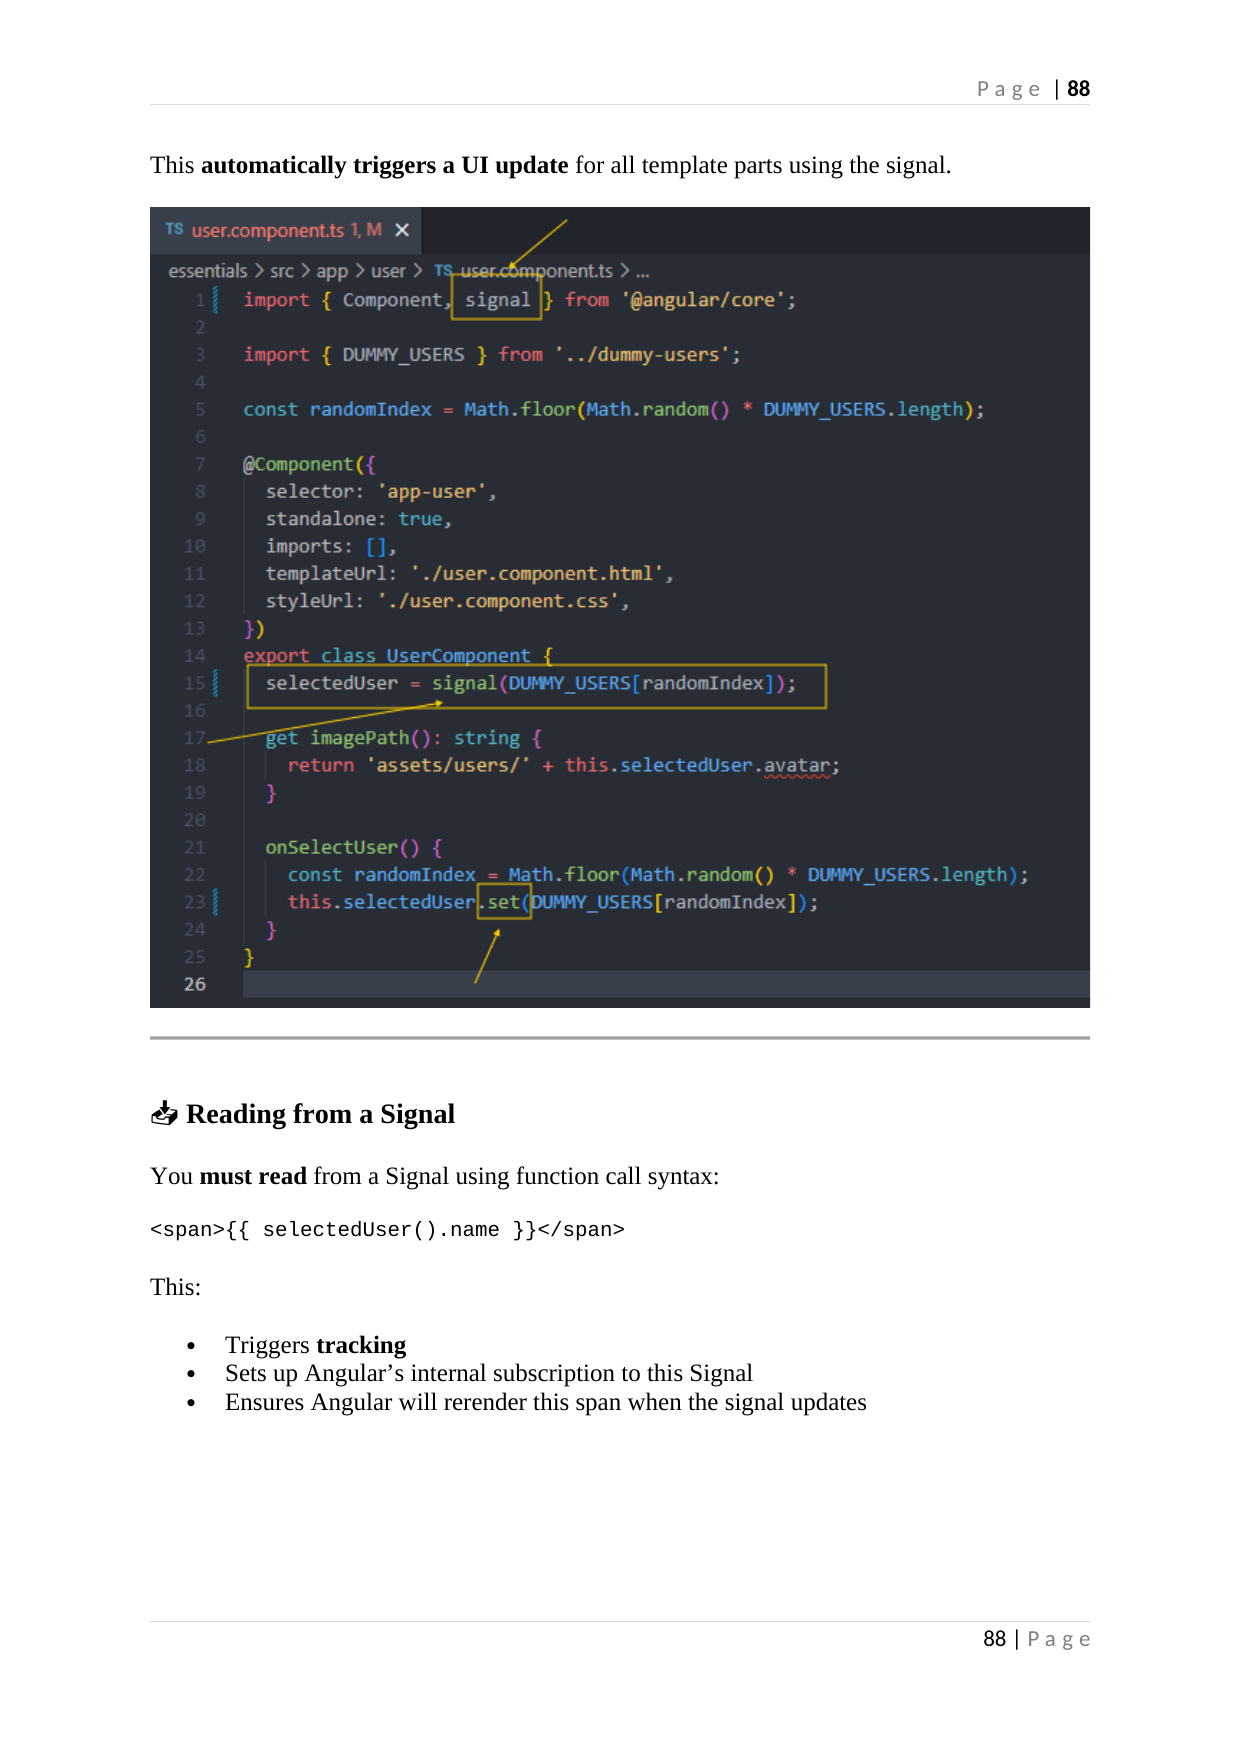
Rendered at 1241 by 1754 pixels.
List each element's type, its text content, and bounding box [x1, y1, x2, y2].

text <span>{{ selectedUser().name }}</span> [150, 1219, 1090, 1243]
list Triggers tracking [187, 1330, 1090, 1358]
text You must read from a Signal using function call syntax: [150, 1161, 1090, 1190]
text This automatically triggers a UI update for all template parts using the signal. [150, 150, 1090, 179]
picture [150, 207, 1091, 1008]
text 📥 Reading from a Signal [150, 1094, 1090, 1132]
list Sets up Angular’s internal subscription to this Signal [187, 1358, 1090, 1387]
list Ensures Angular will rerender this span when the signal updates [187, 1387, 1090, 1416]
text This: [150, 1272, 1090, 1301]
